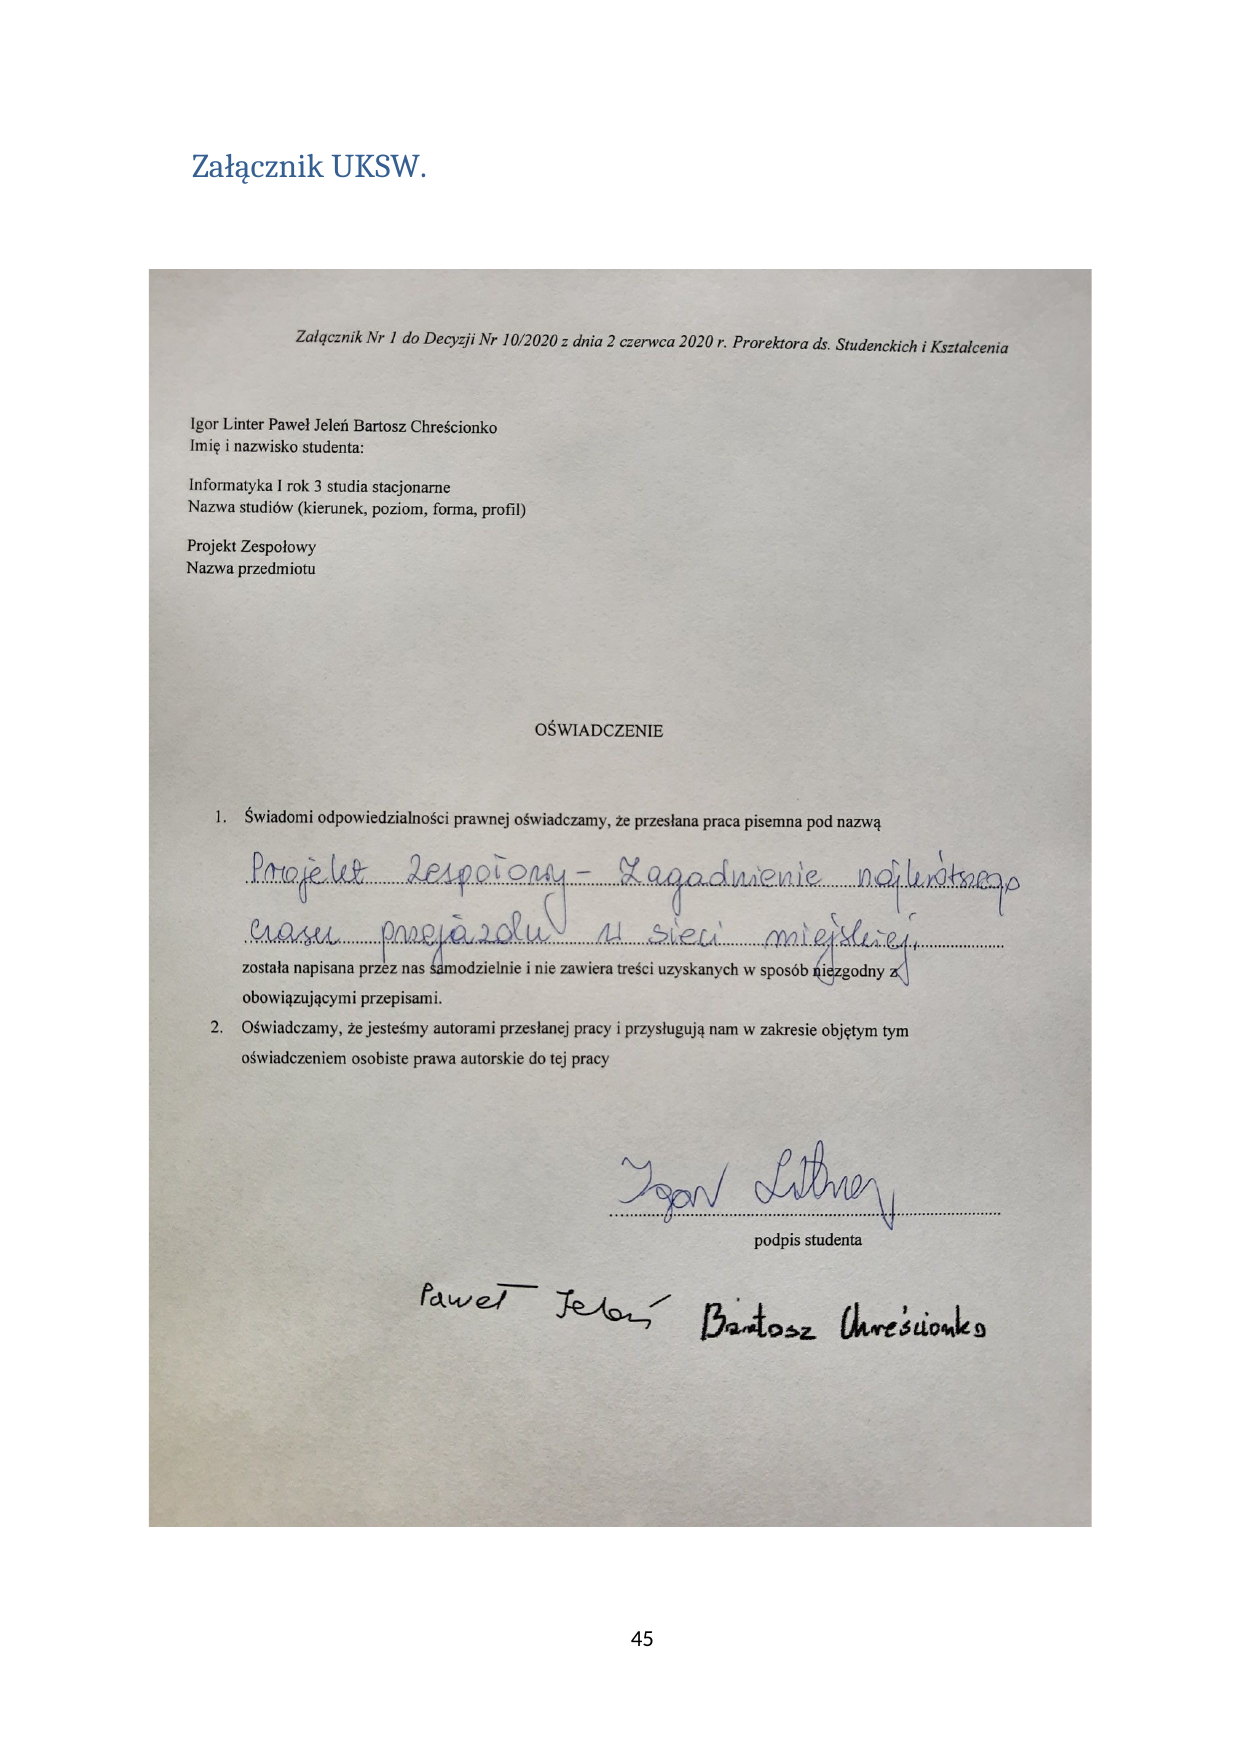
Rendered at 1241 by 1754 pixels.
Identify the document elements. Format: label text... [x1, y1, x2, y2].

subtitle Załącznik UKSW. [148, 148, 1093, 186]
picture [148, 269, 1092, 1527]
